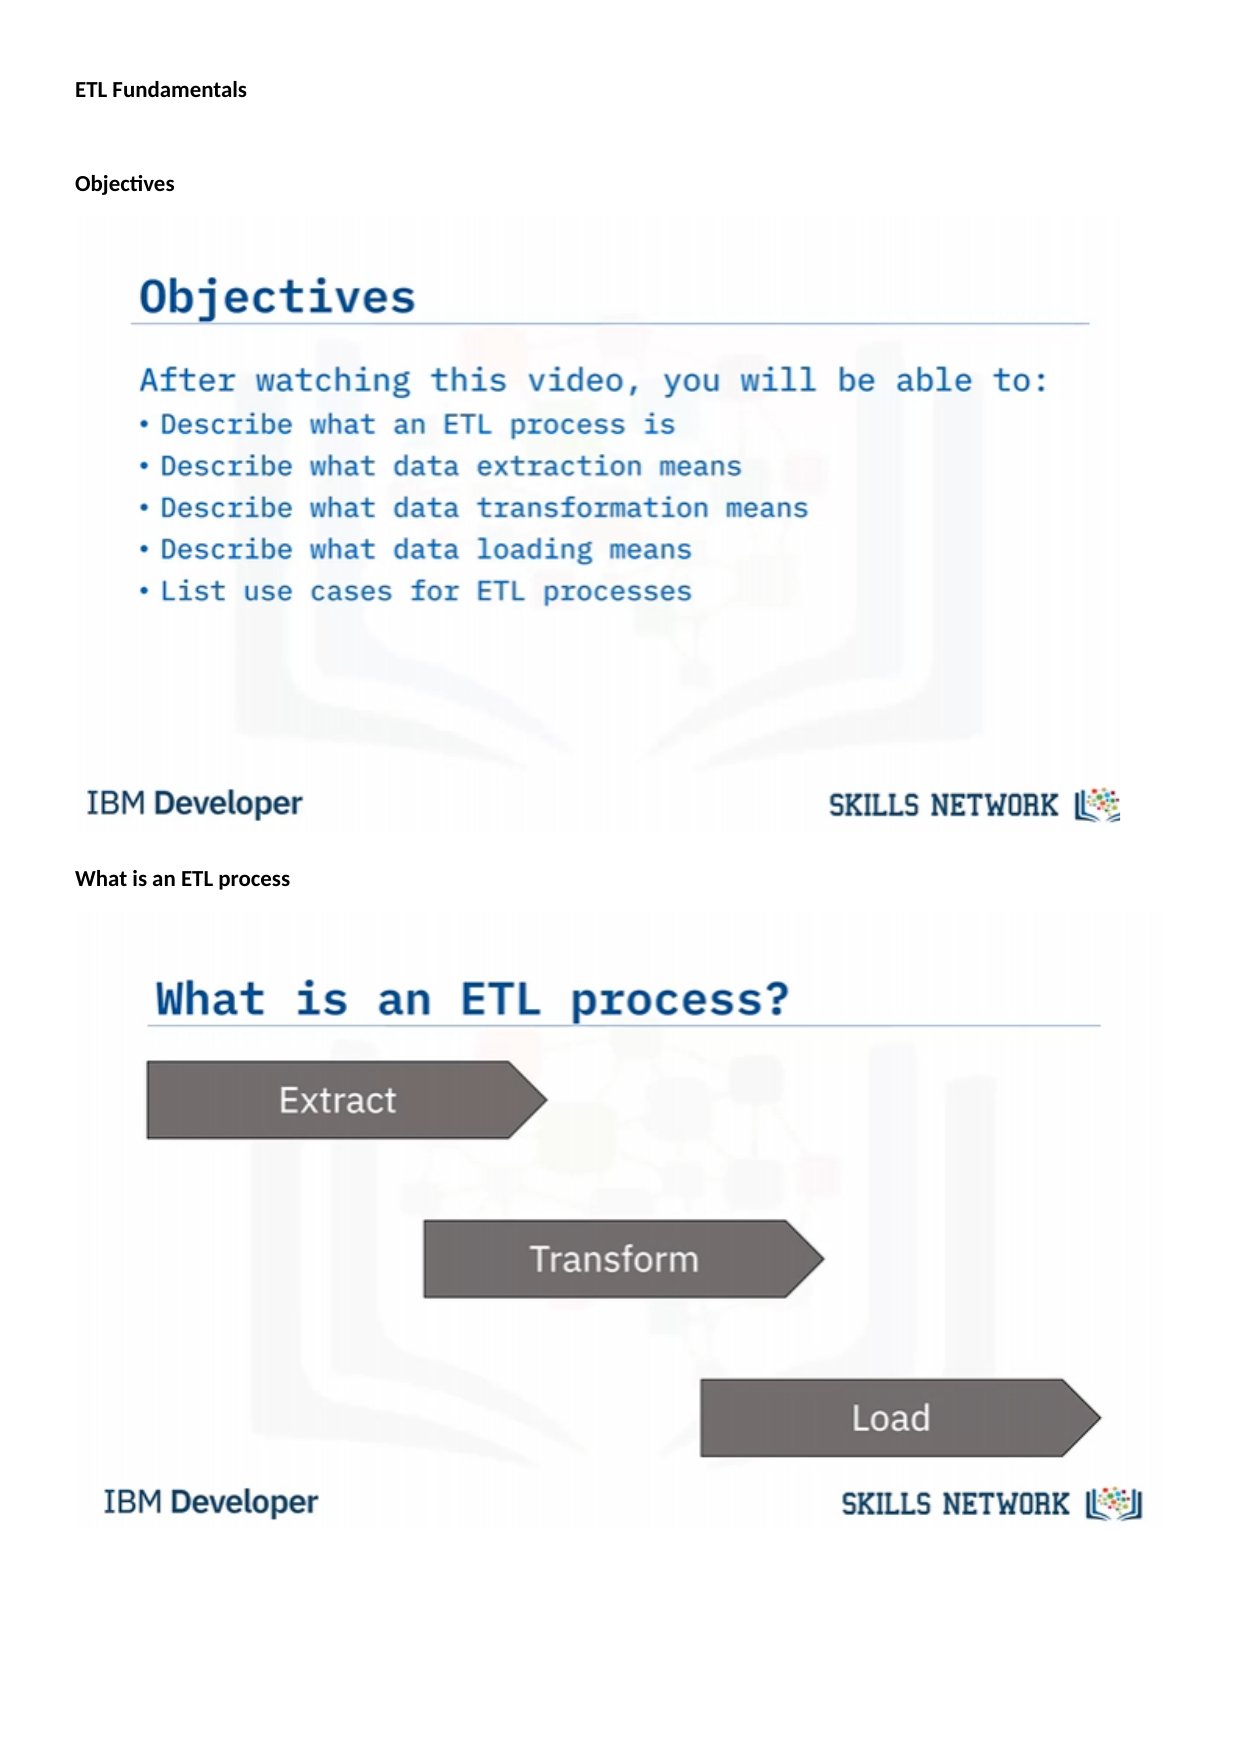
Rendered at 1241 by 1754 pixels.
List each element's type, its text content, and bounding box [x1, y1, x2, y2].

text ETL Fundamentals [75, 75, 1165, 103]
text Objectives [75, 169, 1165, 197]
picture [75, 215, 1121, 846]
picture [75, 911, 1166, 1529]
text What is an ETL process [75, 864, 1165, 892]
